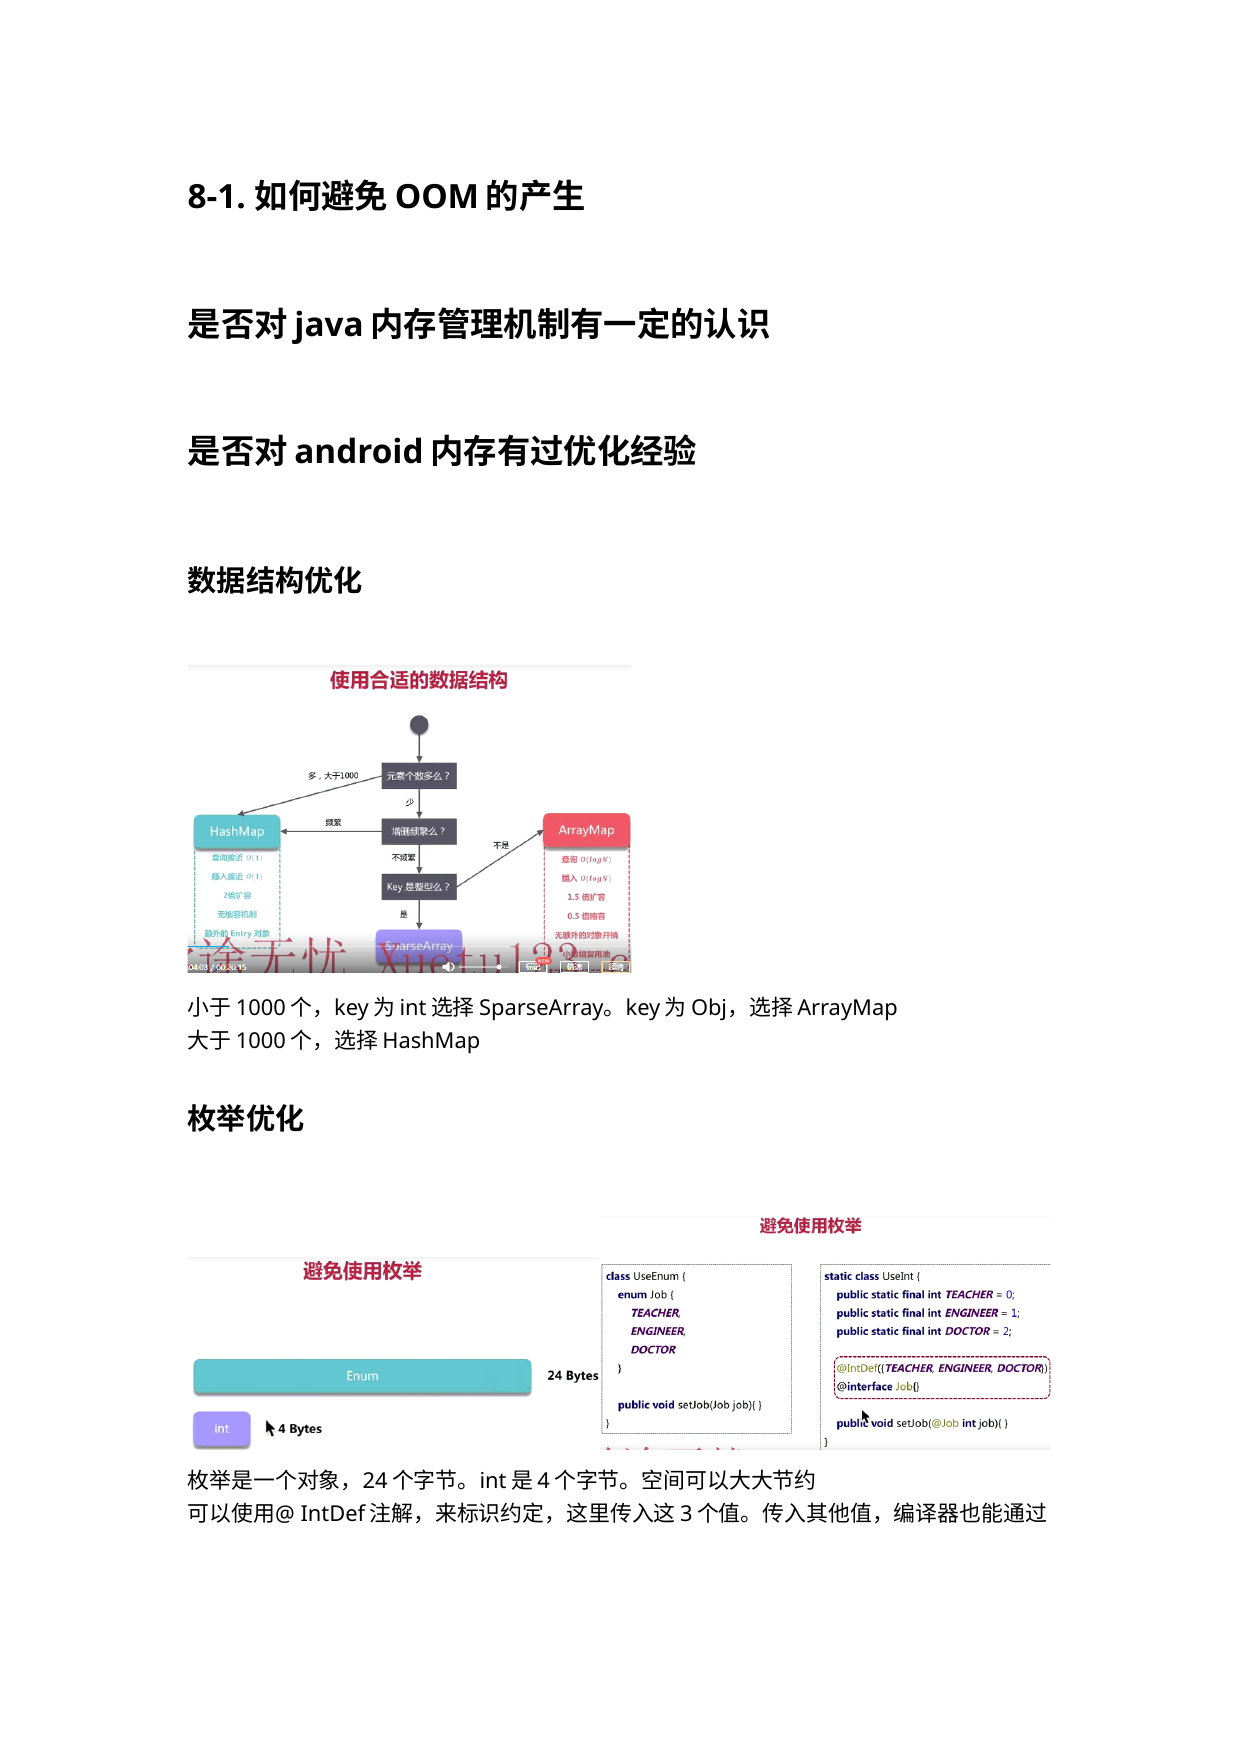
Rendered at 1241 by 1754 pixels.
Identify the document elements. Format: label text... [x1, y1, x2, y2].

subtitle 是否对android内存有过优化经验 [187, 417, 1053, 482]
text 枚举是一个对象，24个字节。int是4个字节。空间可以大大节约 [187, 1463, 1053, 1496]
subtitle 枚举优化 [187, 1084, 1053, 1149]
picture [187, 1216, 1051, 1450]
picture [187, 665, 632, 973]
subtitle 是否对java内存管理机制有一定的认识 [187, 289, 1053, 354]
text 大于1000个，选择HashMap [187, 1023, 1053, 1055]
text 可以使用@ IntDef注解，来标识约定，这里传入这3个值。传入其他值，编译器也能通过 [187, 1496, 1053, 1528]
subtitle 8-1. 如何避免OOM的产生 [187, 162, 1053, 227]
text 小于1000个，key为int选择SparseArray。key为Obj，选择ArrayMap [187, 990, 1053, 1023]
subtitle 数据结构优化 [187, 546, 1053, 611]
